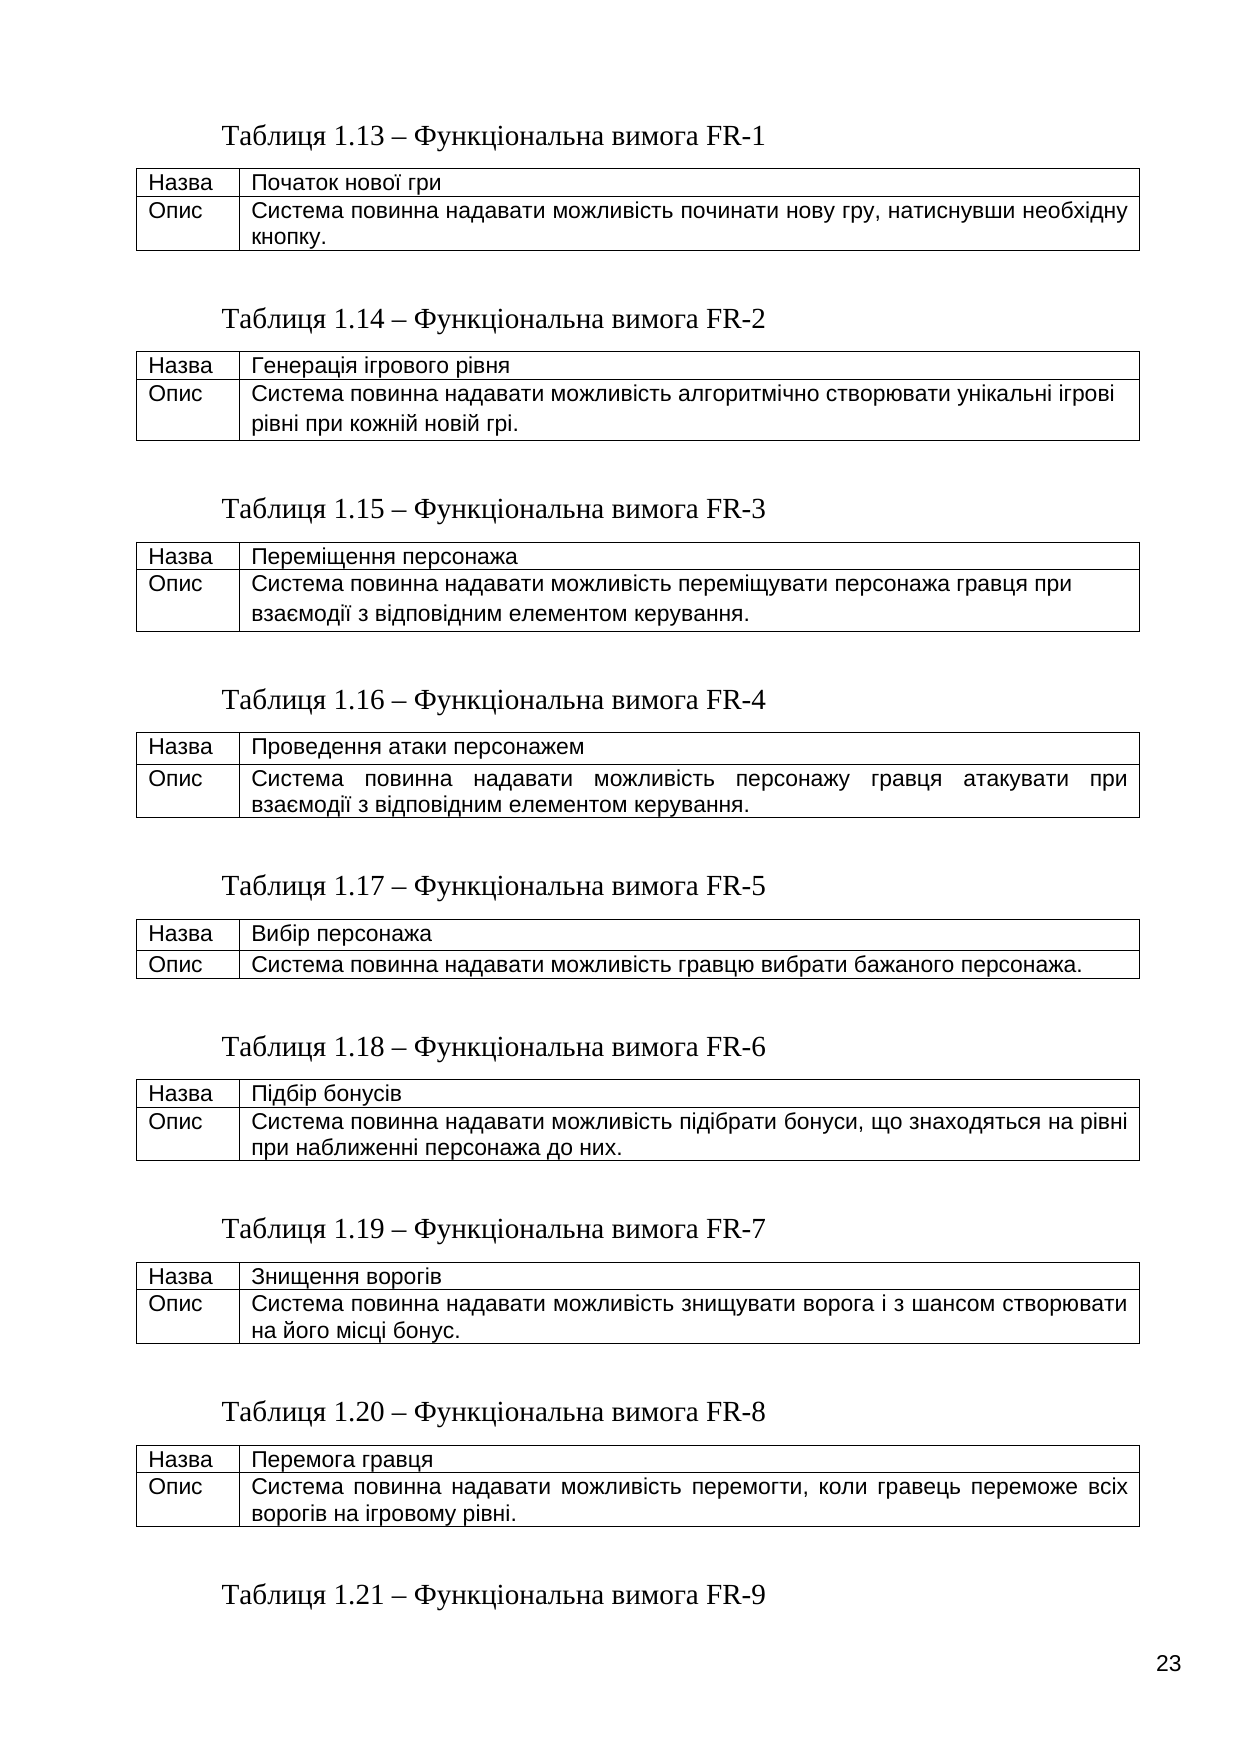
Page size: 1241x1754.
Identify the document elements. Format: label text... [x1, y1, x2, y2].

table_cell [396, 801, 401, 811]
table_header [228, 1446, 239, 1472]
text Таблиця 1.18 – Функціональна вимога FR-6 [148, 1029, 1181, 1062]
text Таблиця 1.17 – Функціональна вимога FR-5 [148, 868, 1181, 902]
text Таблиця 1.16 – Функціональна вимога FR-4 [148, 682, 1181, 715]
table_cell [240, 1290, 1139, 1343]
text Таблиця 1.20 – Функціональна вимога FR-8 [148, 1394, 1181, 1428]
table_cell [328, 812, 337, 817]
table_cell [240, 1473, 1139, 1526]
text Таблиця 1.21 – Функціональна вимога FR-9 [148, 1577, 1181, 1611]
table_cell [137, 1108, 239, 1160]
text Таблиця 1.14 – Функціональна вимога FR-2 [148, 301, 1181, 334]
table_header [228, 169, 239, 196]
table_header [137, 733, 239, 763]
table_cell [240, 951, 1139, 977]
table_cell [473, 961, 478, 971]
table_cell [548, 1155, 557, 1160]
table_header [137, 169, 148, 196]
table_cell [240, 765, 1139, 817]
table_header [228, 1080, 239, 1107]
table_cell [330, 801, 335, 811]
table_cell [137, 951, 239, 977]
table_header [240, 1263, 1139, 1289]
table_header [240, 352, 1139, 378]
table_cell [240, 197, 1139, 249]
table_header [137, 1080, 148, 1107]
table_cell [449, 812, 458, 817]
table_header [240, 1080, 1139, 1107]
text Таблиця 1.13 – Функціональна вимога FR-1 [148, 118, 1181, 152]
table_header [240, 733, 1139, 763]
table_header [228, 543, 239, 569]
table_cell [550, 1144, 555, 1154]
text Таблиця 1.15 – Функціональна вимога FR-3 [148, 491, 1181, 525]
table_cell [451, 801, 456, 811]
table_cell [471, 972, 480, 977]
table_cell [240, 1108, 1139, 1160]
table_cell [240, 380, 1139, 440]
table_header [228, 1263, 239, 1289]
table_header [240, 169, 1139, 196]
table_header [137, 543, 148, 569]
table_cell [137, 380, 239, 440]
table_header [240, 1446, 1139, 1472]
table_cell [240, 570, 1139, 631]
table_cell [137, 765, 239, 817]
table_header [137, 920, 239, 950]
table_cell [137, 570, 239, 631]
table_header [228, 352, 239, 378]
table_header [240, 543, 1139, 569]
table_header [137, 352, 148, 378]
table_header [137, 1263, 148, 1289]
text Таблиця 1.19 – Функціональна вимога FR-7 [148, 1212, 1181, 1245]
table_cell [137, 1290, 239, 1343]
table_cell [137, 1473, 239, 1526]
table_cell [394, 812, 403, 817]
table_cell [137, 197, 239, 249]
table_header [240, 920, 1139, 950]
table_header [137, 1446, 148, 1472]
